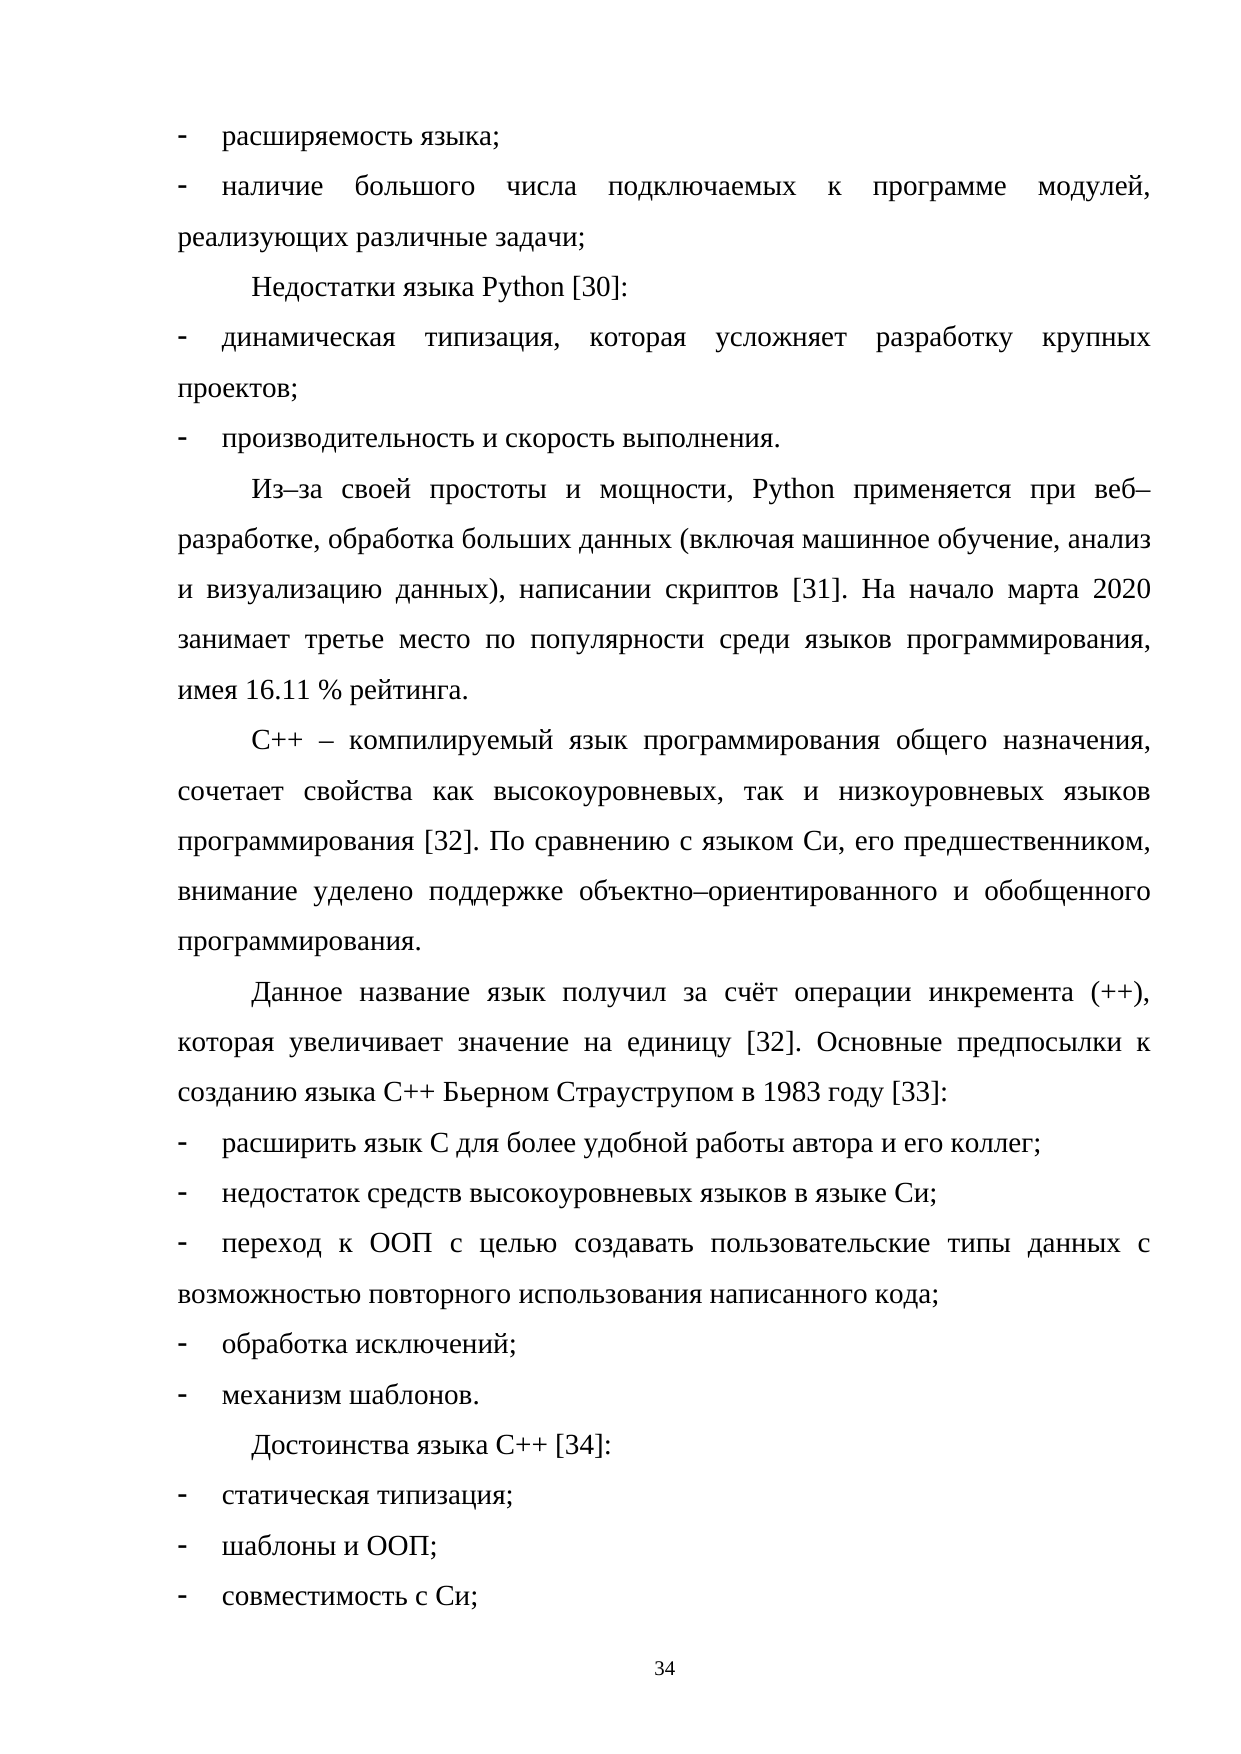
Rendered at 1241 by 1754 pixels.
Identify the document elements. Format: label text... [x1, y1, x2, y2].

list совместимость с Си; [177, 1578, 1152, 1612]
text Недостатки языка Python [30]: [177, 269, 1152, 303]
text Данное название язык получил за счёт операции инкремента (++), которая увеличивает значение на единицу [32]. Основные предпосылки к созданию языка C++ Бьерном Страуструпом в 1983 году [33]: [177, 974, 1152, 1108]
list статическая типизация; [177, 1477, 1152, 1511]
list расширить язык С для более удобной работы автора и его коллег; [177, 1125, 1152, 1158]
list механизм шаблонов. [177, 1377, 1152, 1410]
list недостаток средств высокоуровневых языков в языке Си; [177, 1175, 1152, 1209]
text C++ – компилируемый язык программирования общего назначения, сочетает свойства как высокоуровневых, так и низкоуровневых языков программирования [32]. По сравнению с языком Си, его предшественником, внимание уделено поддержке объектно–ориентированного и обобщенного программирования. [177, 722, 1152, 957]
list производительность и скорость выполнения. [177, 420, 1152, 454]
list переход к ООП с целью создавать пользовательские типы данных с возможностью повторного использования написанного кода; [177, 1226, 1152, 1309]
list наличие большого числа подключаемых к программе модулей, реализующих различные задачи; [177, 168, 1152, 252]
list расширяемость языка; [177, 118, 1152, 152]
text Достоинства языка C++ [34]: [177, 1427, 1152, 1461]
list обработка исключений; [177, 1326, 1152, 1360]
list шаблоны и ООП; [177, 1528, 1152, 1562]
list динамическая типизация, которая усложняет разработку крупных проектов; [177, 319, 1152, 403]
text Из–за своей простоты и мощности, Python применяется при веб–разработке, обработка больших данных (включая машинное обучение, анализ и визуализацию данных), написании скриптов [31]. На начало марта 2020 занимает третье место по популярности среди языков программирования, имея 16.11 % рейтинга. [177, 471, 1152, 706]
